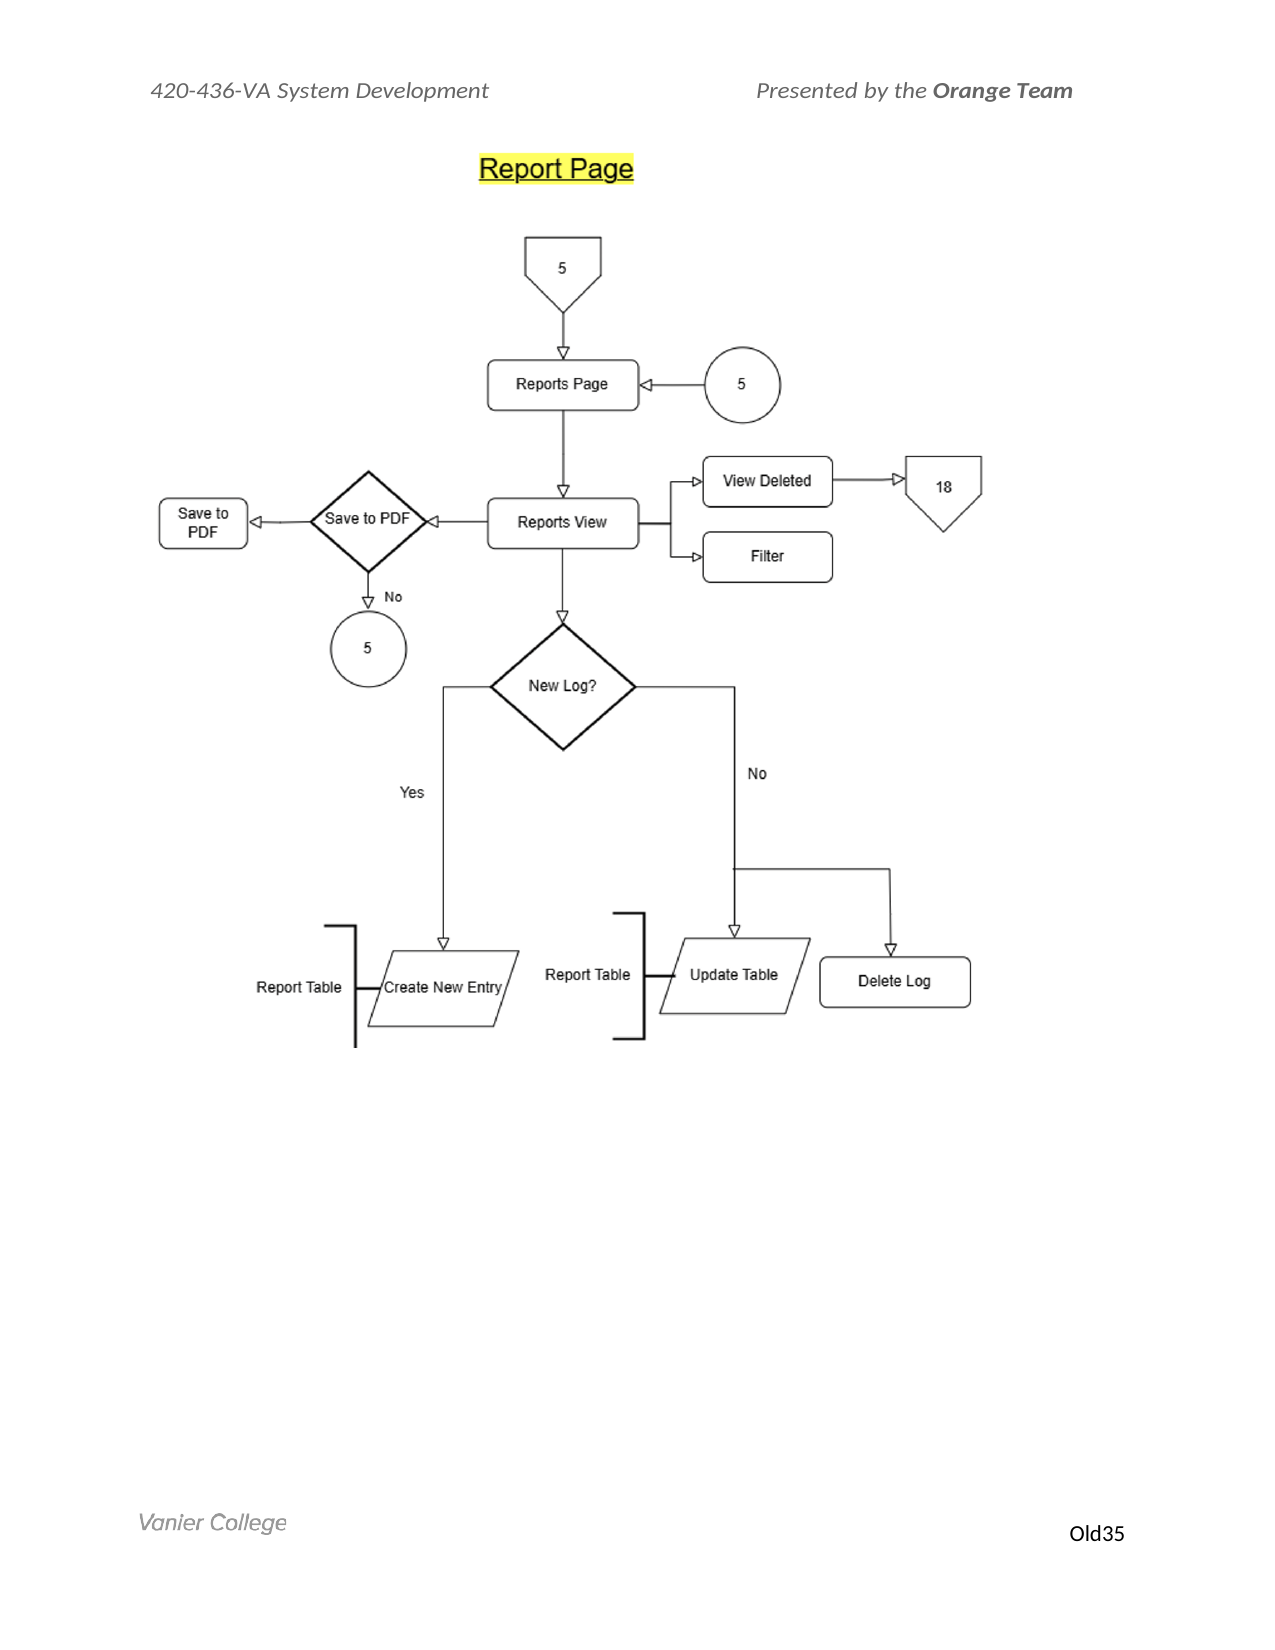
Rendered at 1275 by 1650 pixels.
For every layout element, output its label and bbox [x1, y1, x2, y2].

picture [139, 1513, 287, 1535]
picture [150, 150, 1007, 1048]
